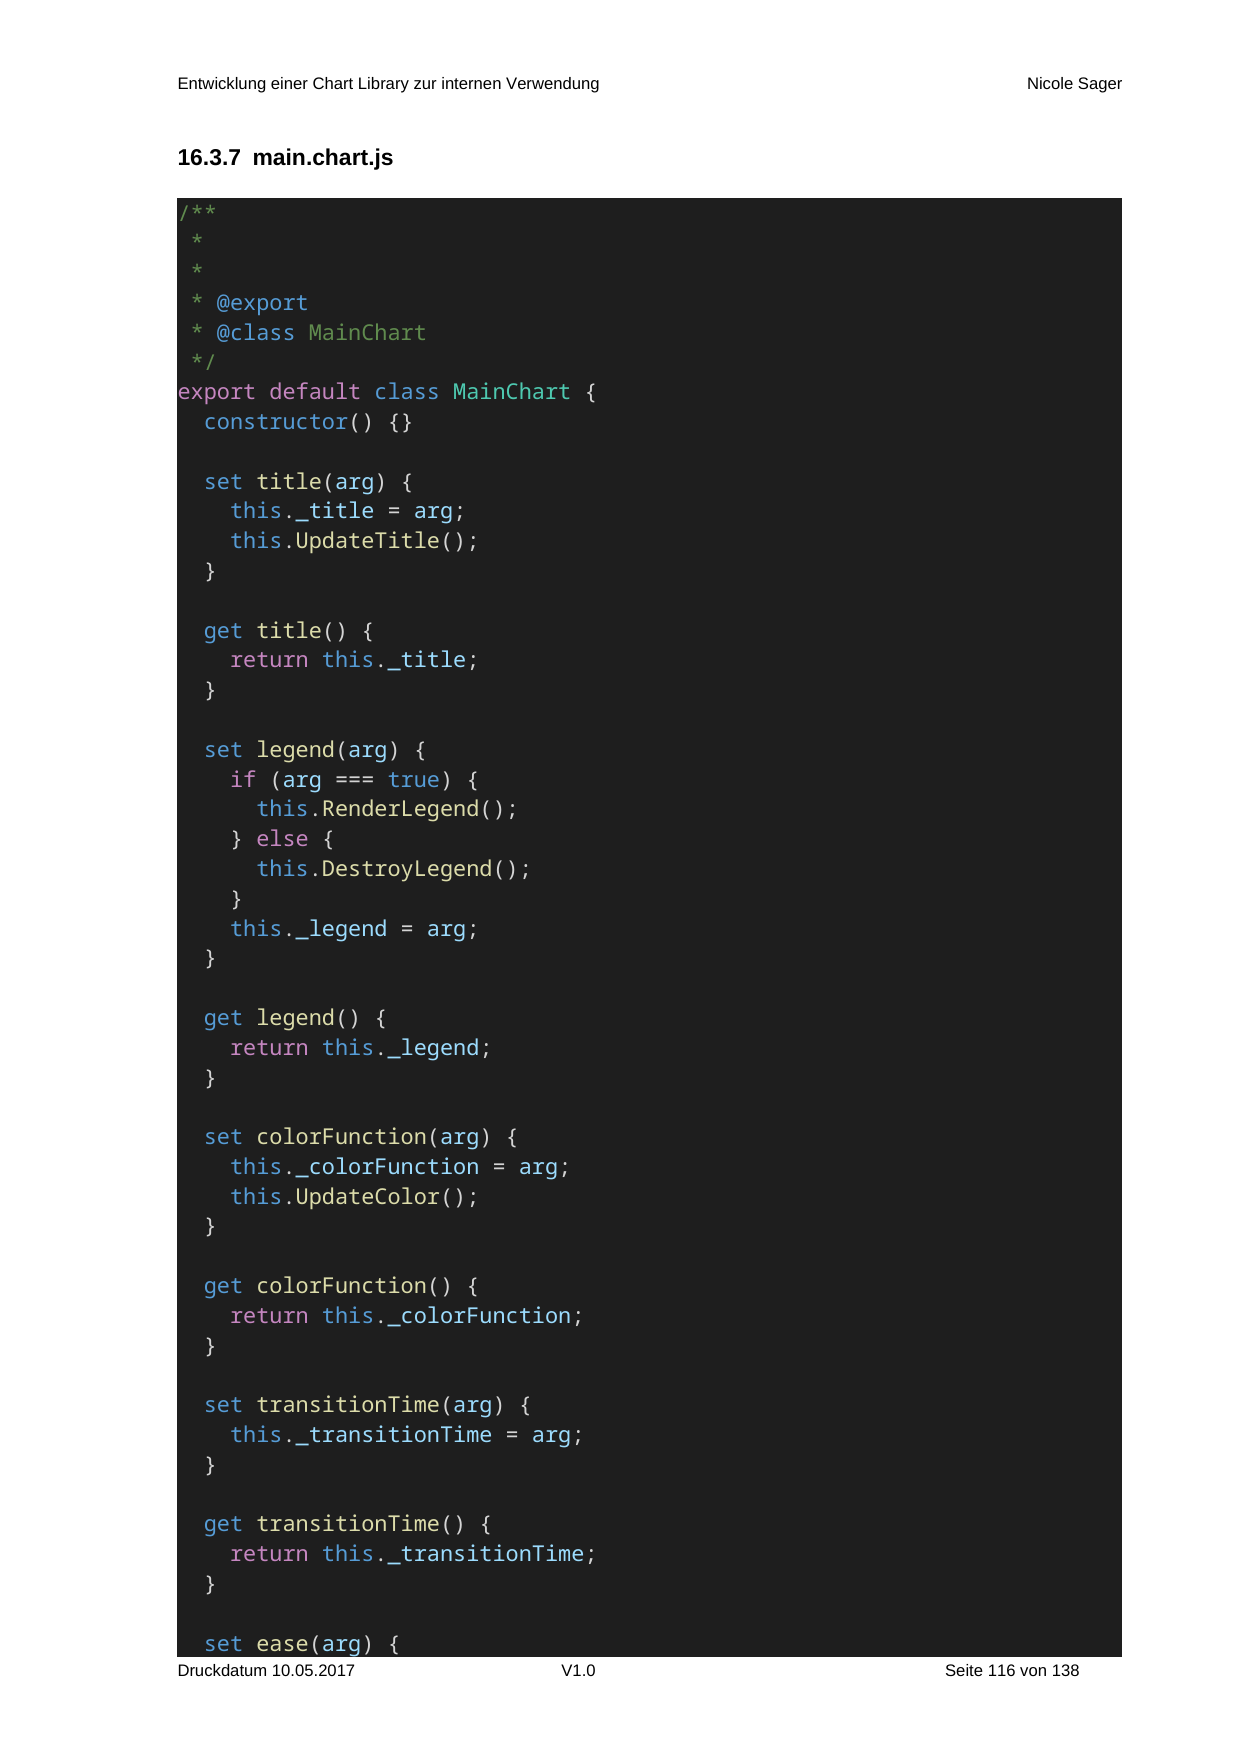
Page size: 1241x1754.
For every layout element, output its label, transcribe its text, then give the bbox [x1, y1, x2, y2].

text export default class MainChart { [177, 376, 1122, 406]
text } [177, 942, 1122, 972]
text return this._legend; [177, 1032, 1122, 1062]
text this._legend = arg; [177, 913, 1122, 942]
text } [177, 555, 1122, 585]
text this.RenderLegend(); [177, 793, 1122, 823]
text } [177, 1062, 1122, 1091]
text set colorFunction(arg) { [177, 1121, 1122, 1151]
text set title(arg) { [177, 466, 1122, 496]
text set transitionTime(arg) { [177, 1389, 1122, 1419]
text return this._colorFunction; [177, 1300, 1122, 1330]
text set ease(arg) { [177, 1628, 1122, 1657]
text get title() { [177, 615, 1122, 644]
text constructor() {} [177, 406, 1122, 436]
text * [177, 227, 1122, 257]
text this._colorFunction = arg; [177, 1151, 1122, 1181]
text this.DestroyLegend(); [177, 853, 1122, 883]
text set legend(arg) { [177, 734, 1122, 764]
text } [177, 674, 1122, 704]
text } [177, 1211, 1122, 1240]
text * @export [177, 287, 1122, 317]
text get colorFunction() { [177, 1270, 1122, 1300]
text this.UpdateTitle(); [177, 525, 1122, 555]
text } [177, 883, 1122, 913]
subtitle main.chart.js [177, 144, 1122, 171]
text * @class MainChart [177, 317, 1122, 347]
text /** [177, 198, 1122, 227]
text this._title = arg; [177, 496, 1122, 525]
text } else { [177, 823, 1122, 853]
text get legend() { [177, 1002, 1122, 1032]
text } [177, 1568, 1122, 1598]
text * [177, 257, 1122, 287]
text if (arg === true) { [177, 764, 1122, 793]
text return this._transitionTime; [177, 1538, 1122, 1568]
text } [177, 1449, 1122, 1479]
text get transitionTime() { [177, 1508, 1122, 1538]
text this._transitionTime = arg; [177, 1419, 1122, 1449]
text this.UpdateColor(); [177, 1181, 1122, 1211]
text } [177, 1330, 1122, 1359]
text */ [177, 347, 1122, 376]
text return this._title; [177, 644, 1122, 674]
